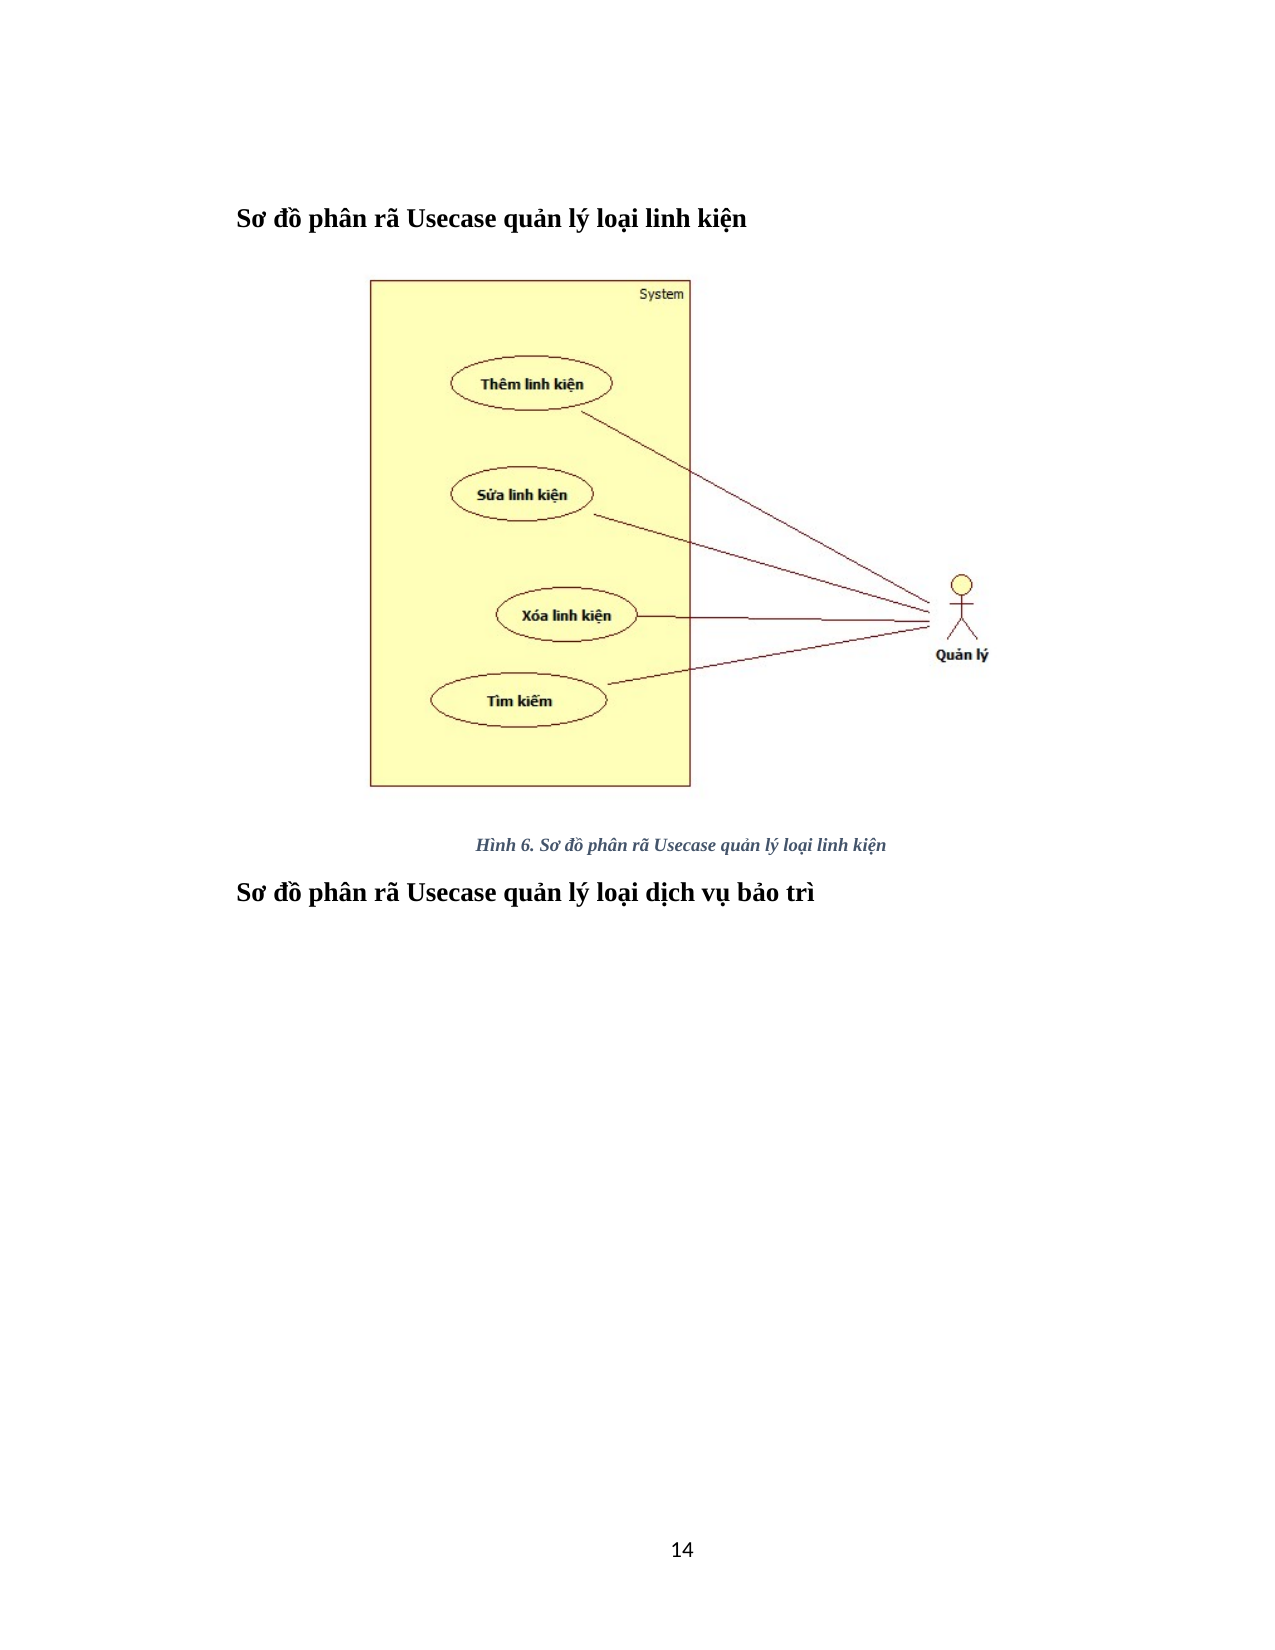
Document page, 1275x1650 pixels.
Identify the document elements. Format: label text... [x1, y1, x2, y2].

text Sơ đồ phân rã Usecase quản lý loại linh kiện [236, 202, 1127, 233]
text Sơ đồ phân rã Usecase quản lý loại dịch vụ bảo trì [236, 876, 1127, 907]
text Hình 6. Sơ đồ phân rã Usecase quản lý loại linh kiện [236, 834, 1127, 855]
picture [345, 255, 1018, 812]
